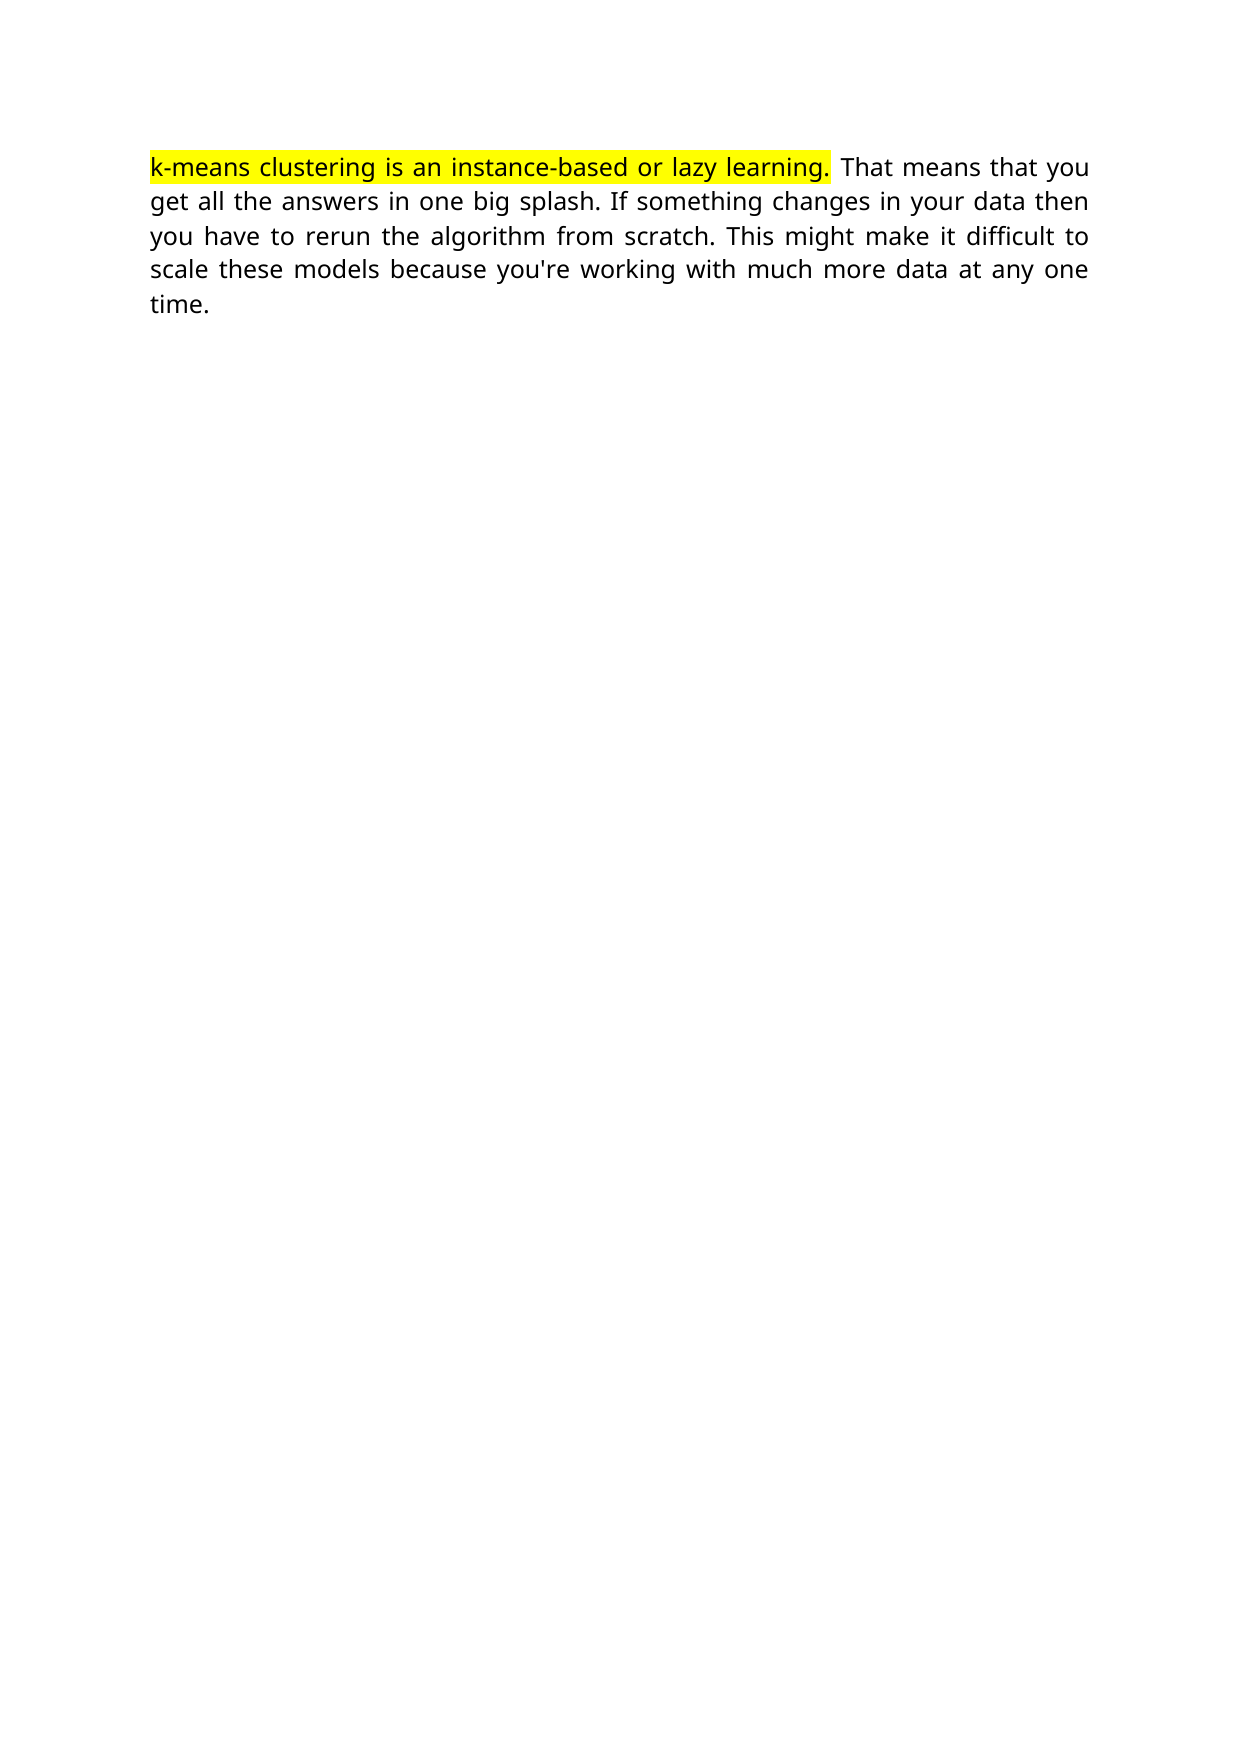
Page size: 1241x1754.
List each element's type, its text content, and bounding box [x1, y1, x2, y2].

text k-means clustering is an instance-based or lazy learning. That means that you get all the answers in one big splash. If something changes in your data then you have to rerun the algorithm from scratch. This might make it difficult to scale these models because you're working with much more data at any one time. [150, 150, 1090, 320]
